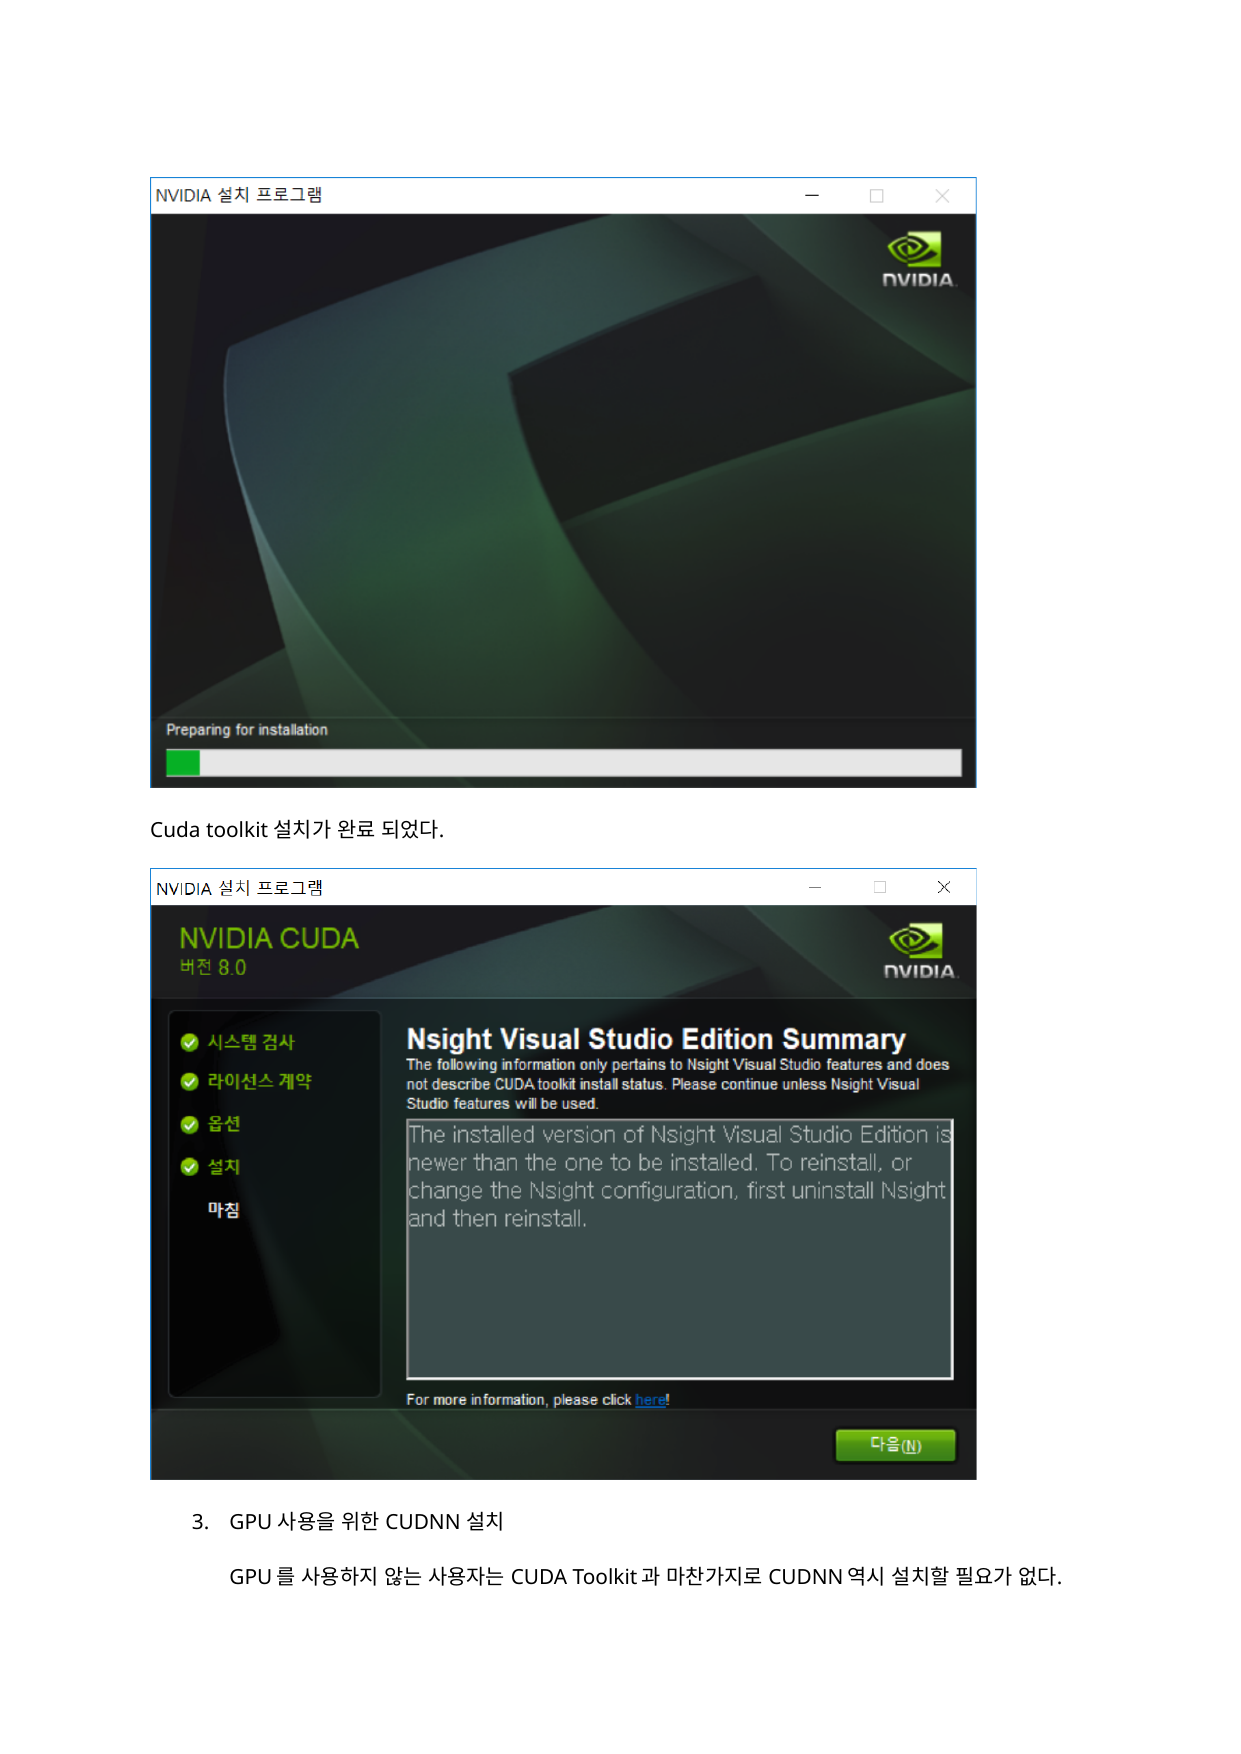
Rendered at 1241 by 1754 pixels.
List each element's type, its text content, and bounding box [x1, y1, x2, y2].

list GPU를 사용하지 않는 사용자는 CUDA Toolkit과 마찬가지로 CUDNN역시 설치할 필요가 없다. [229, 1561, 1090, 1591]
list GPU 사용을 위한 CUDNN 설치 [192, 1505, 1090, 1535]
text Cuda toolkit 설치가 완료 되었다. [150, 813, 1090, 843]
picture [150, 177, 977, 788]
picture [150, 868, 977, 1480]
